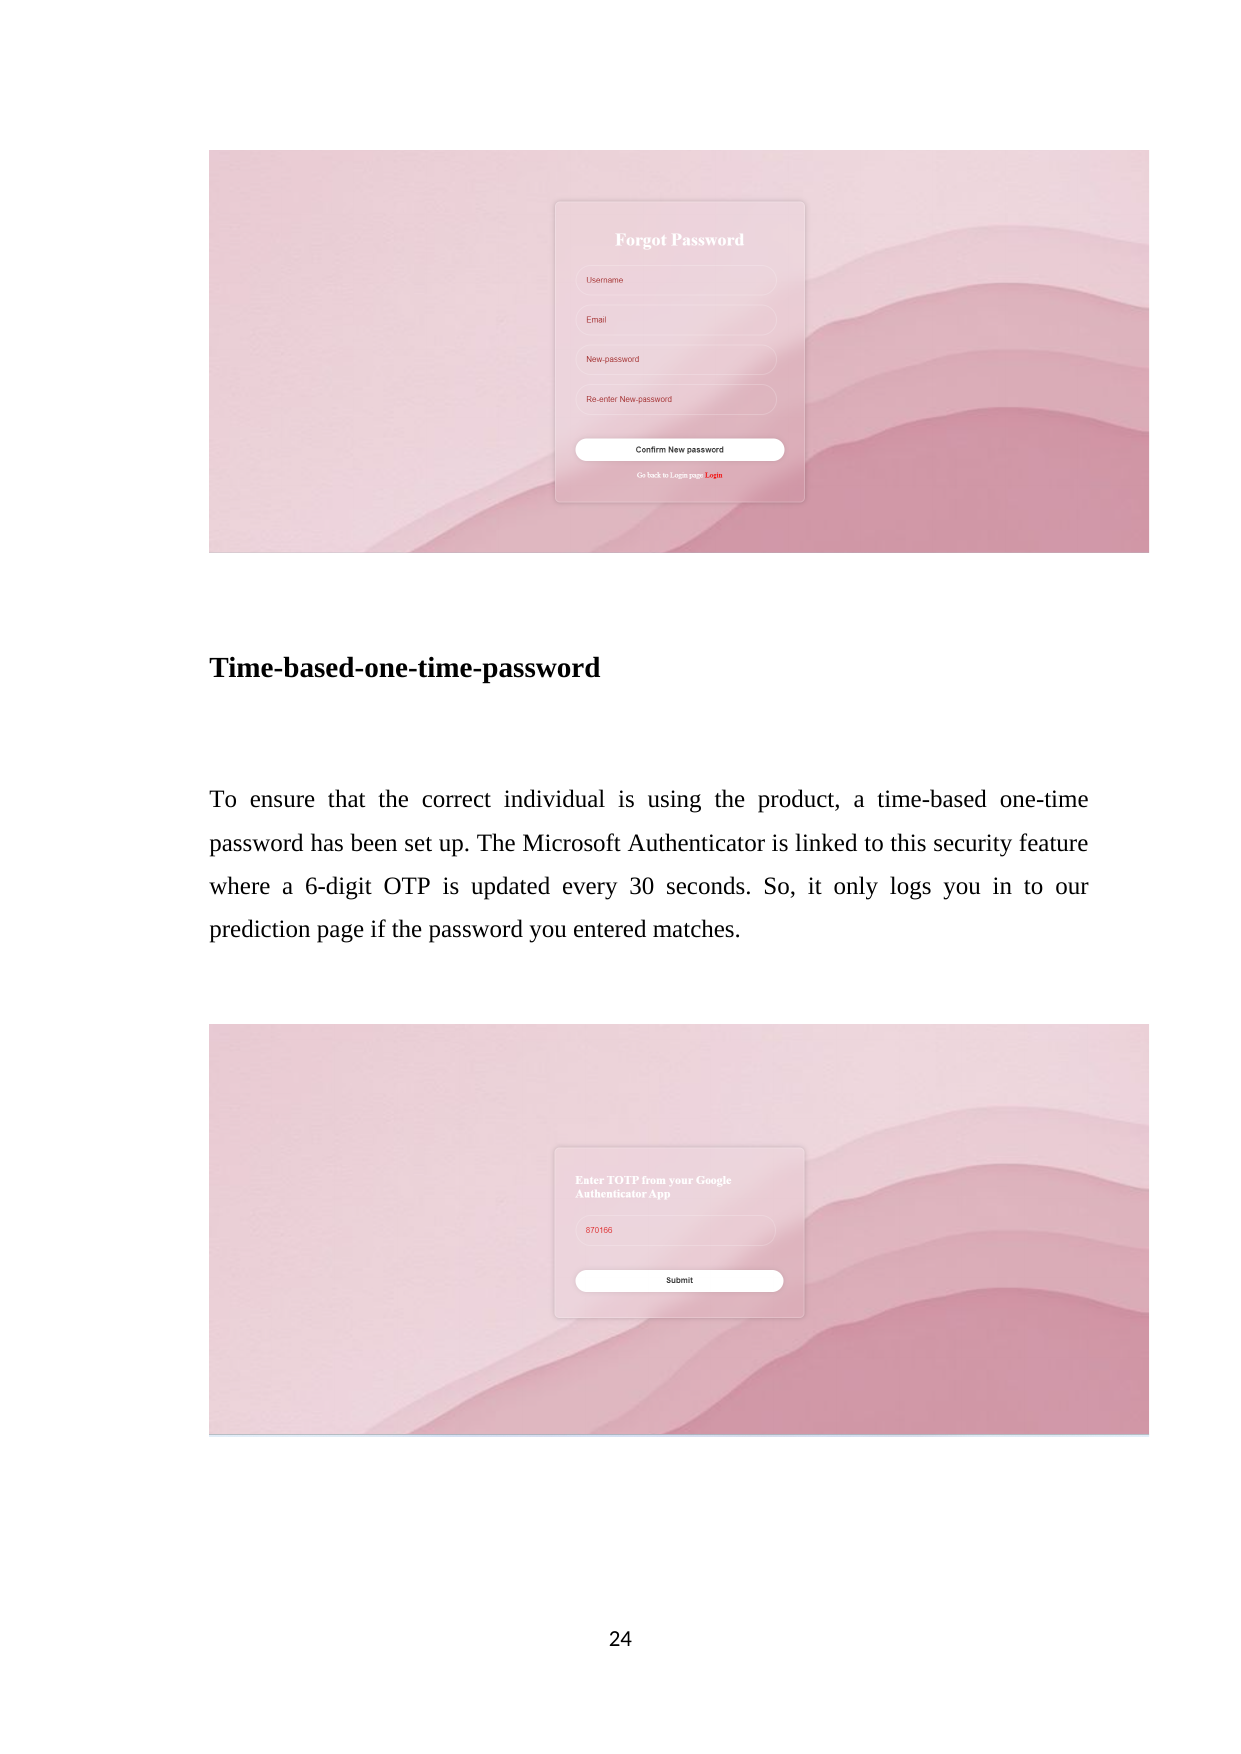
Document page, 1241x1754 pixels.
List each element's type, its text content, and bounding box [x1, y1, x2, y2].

text To ensure that the correct individual is using the product, a time-based one-time password has been set up. The Microsoft Authenticator is linked to this security feature where a 6-digit OTP is updated every 30 seconds. So, it only logs you in to our prediction page if the password you entered matches. [209, 784, 1090, 943]
picture [209, 150, 1150, 553]
text Time-based-one-time-password [209, 651, 1090, 684]
picture [209, 1024, 1150, 1437]
